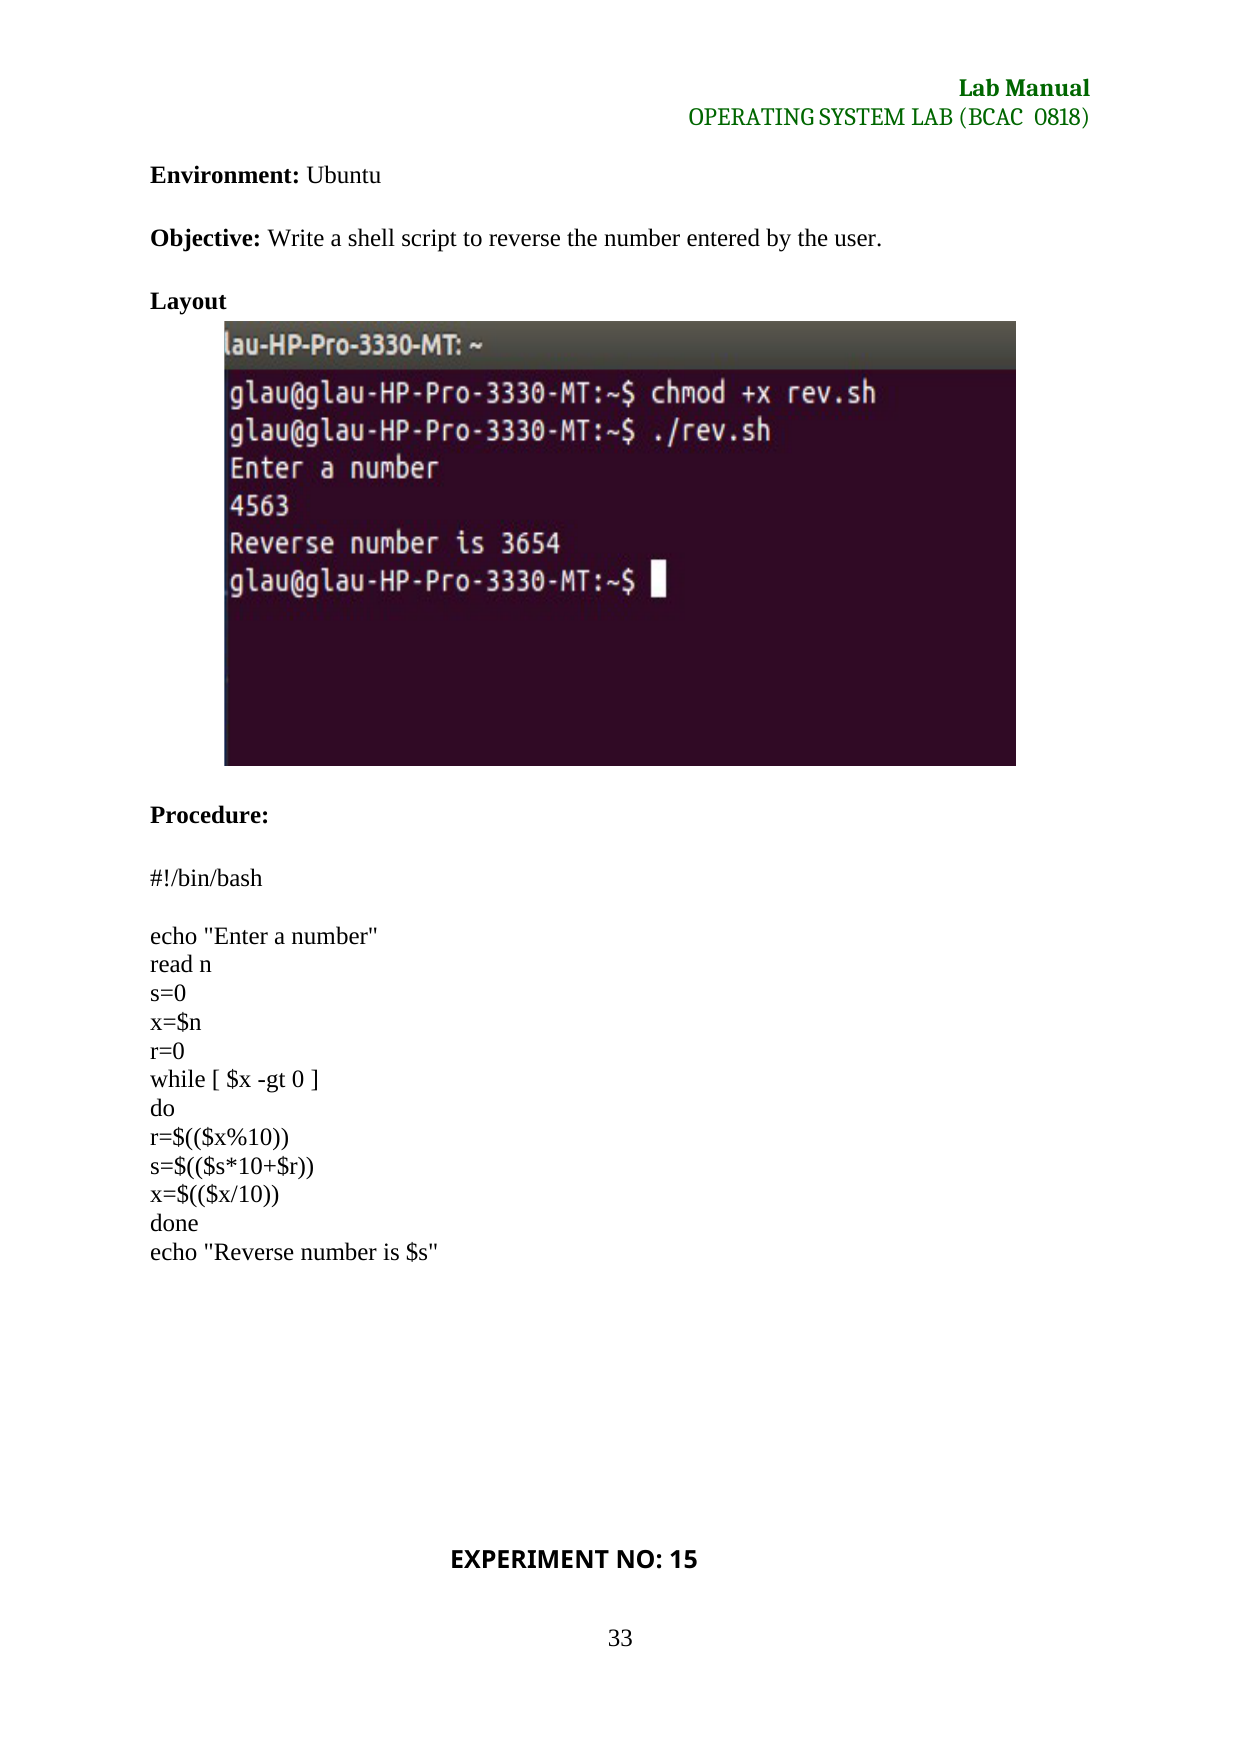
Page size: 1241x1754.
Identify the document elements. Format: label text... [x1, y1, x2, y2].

text echo "Reverse number is $s" [150, 1237, 1090, 1266]
text Layout [150, 286, 1090, 315]
text Objective: Write a shell script to reverse the number entered by the user. [150, 223, 1090, 252]
text r=0 [150, 1036, 1090, 1064]
text s=$(($s*10+$r)) [150, 1151, 1090, 1179]
text x=$(($x/10)) [150, 1179, 1090, 1208]
text x=$n [150, 1007, 1090, 1036]
text echo "Enter a number" [150, 921, 1090, 949]
text r=$(($x%10)) [150, 1122, 1090, 1151]
text s=0 [150, 978, 1090, 1007]
text done [150, 1208, 1090, 1237]
text Environment: Ubuntu [150, 160, 1090, 189]
text Procedure: [150, 800, 1090, 829]
text read n [150, 949, 1090, 978]
text #!/bin/bash [150, 863, 1090, 892]
text do [150, 1093, 1090, 1122]
text while [ $x -gt 0 ] [150, 1064, 1090, 1093]
text EXPERIMENT NO: 15 [450, 1542, 1090, 1576]
